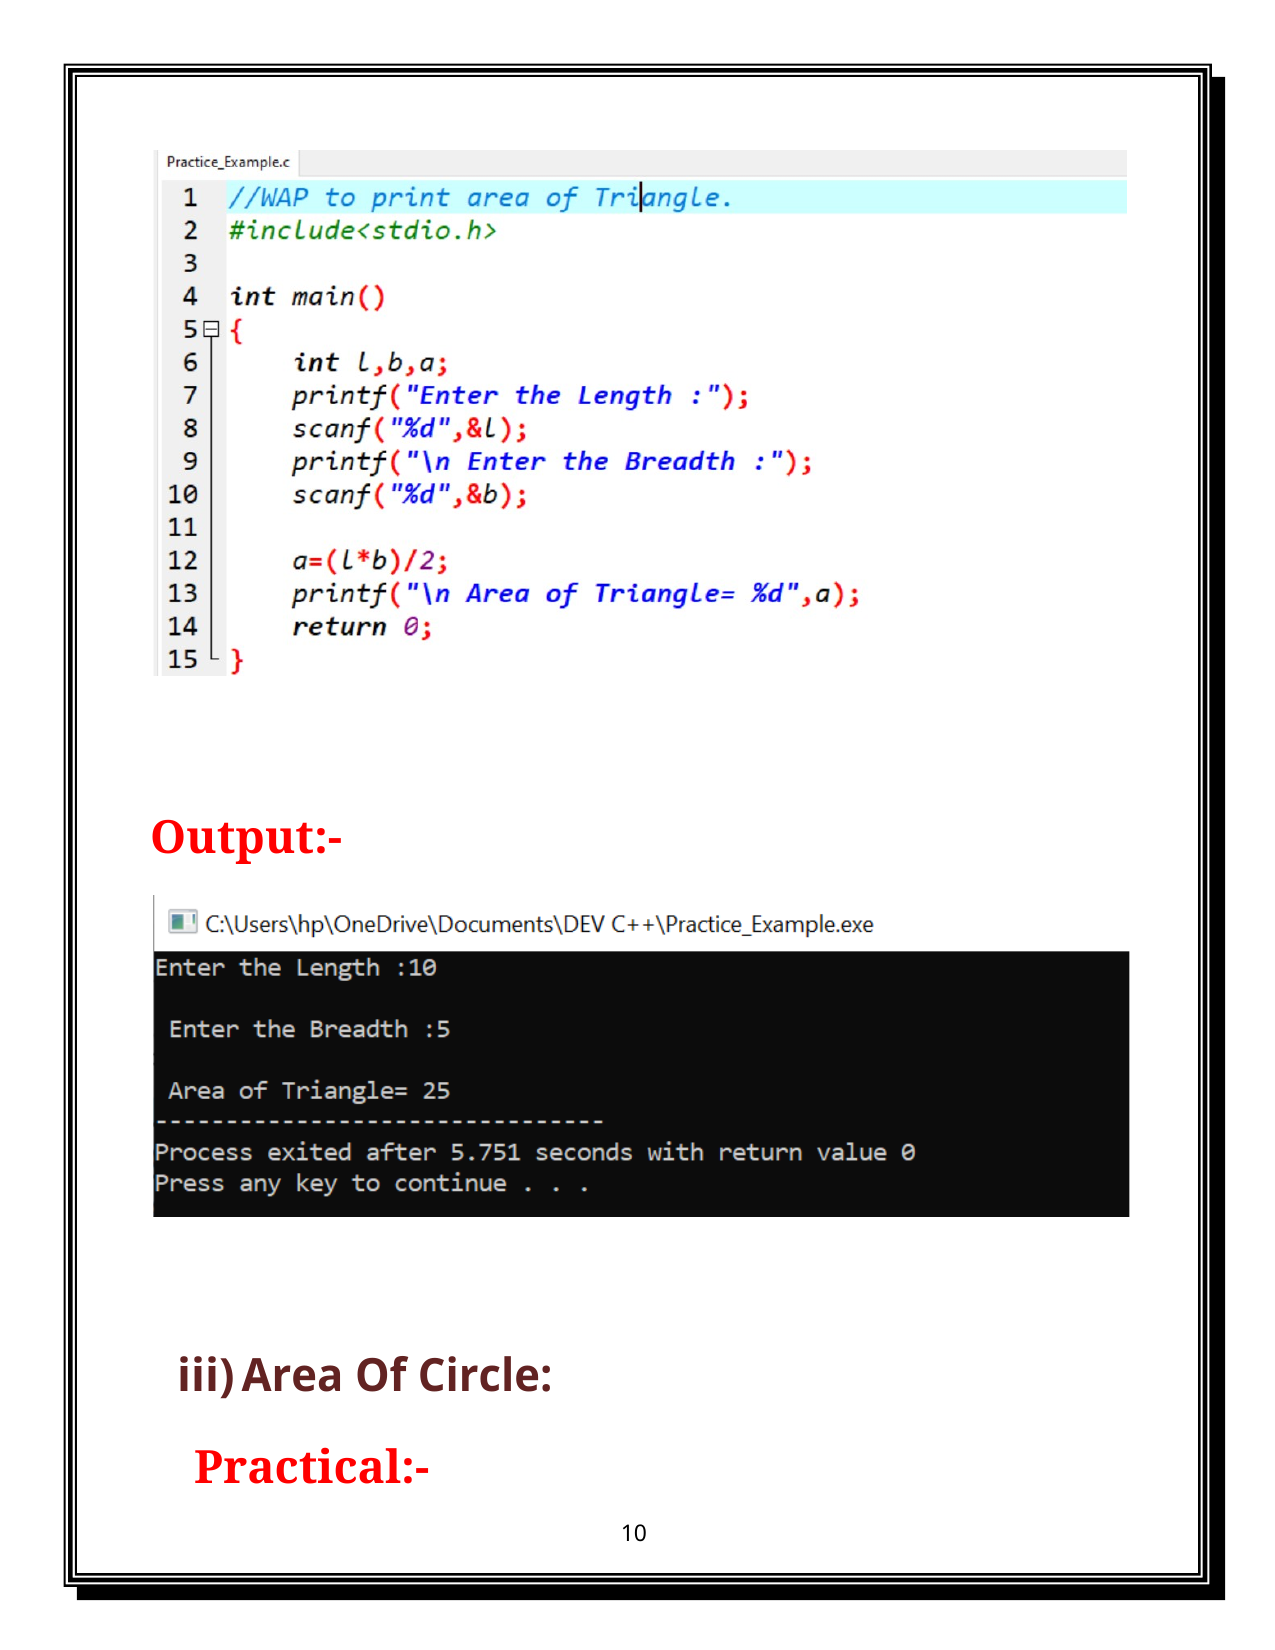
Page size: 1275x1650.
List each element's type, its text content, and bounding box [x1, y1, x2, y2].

list Area Of Circle: [177, 1342, 1171, 1405]
picture [153, 895, 1130, 1217]
subtitle Practical:- [194, 1434, 1171, 1496]
picture [153, 150, 1127, 676]
subtitle Output:- [150, 804, 1171, 866]
